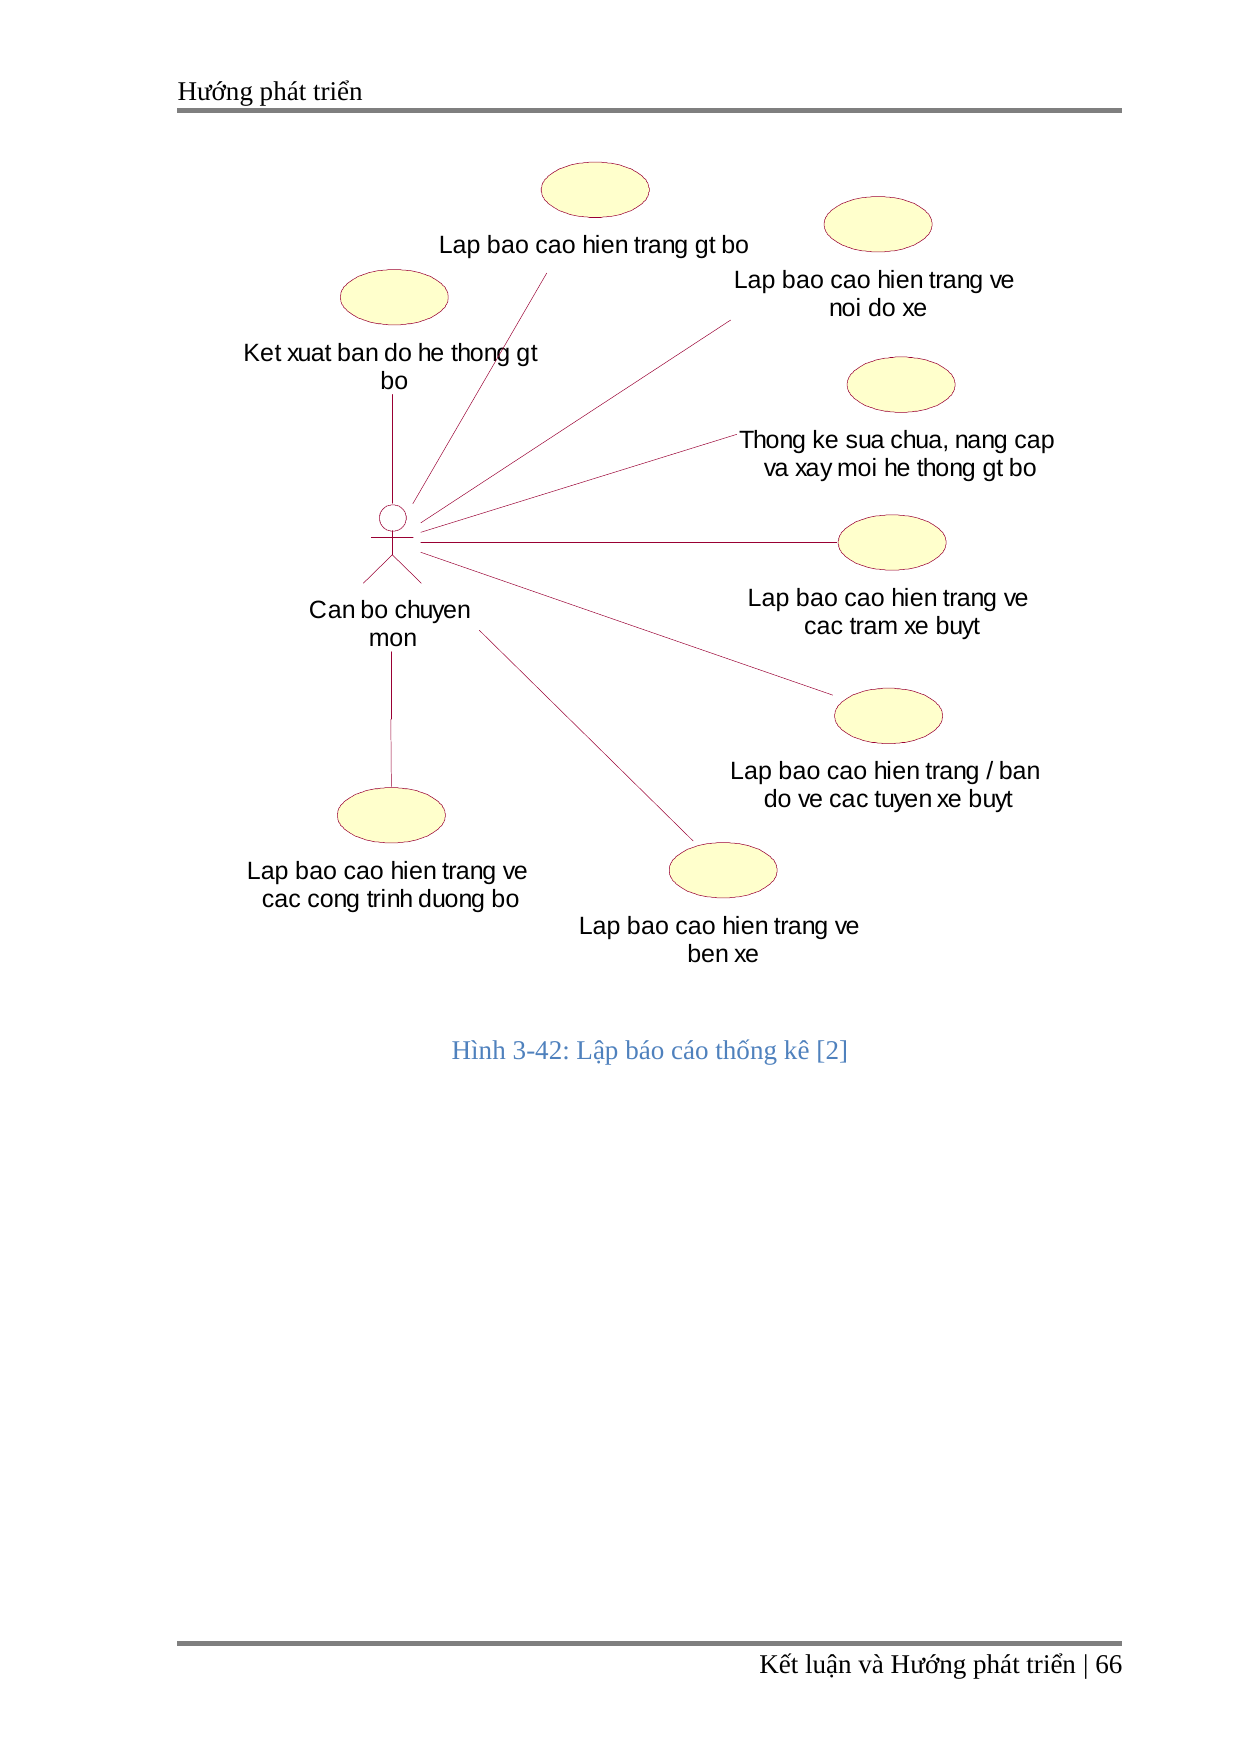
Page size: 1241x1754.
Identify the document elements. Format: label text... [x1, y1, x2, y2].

text Hình -: Lập báo cáo thống kê [177, 1034, 1122, 1065]
